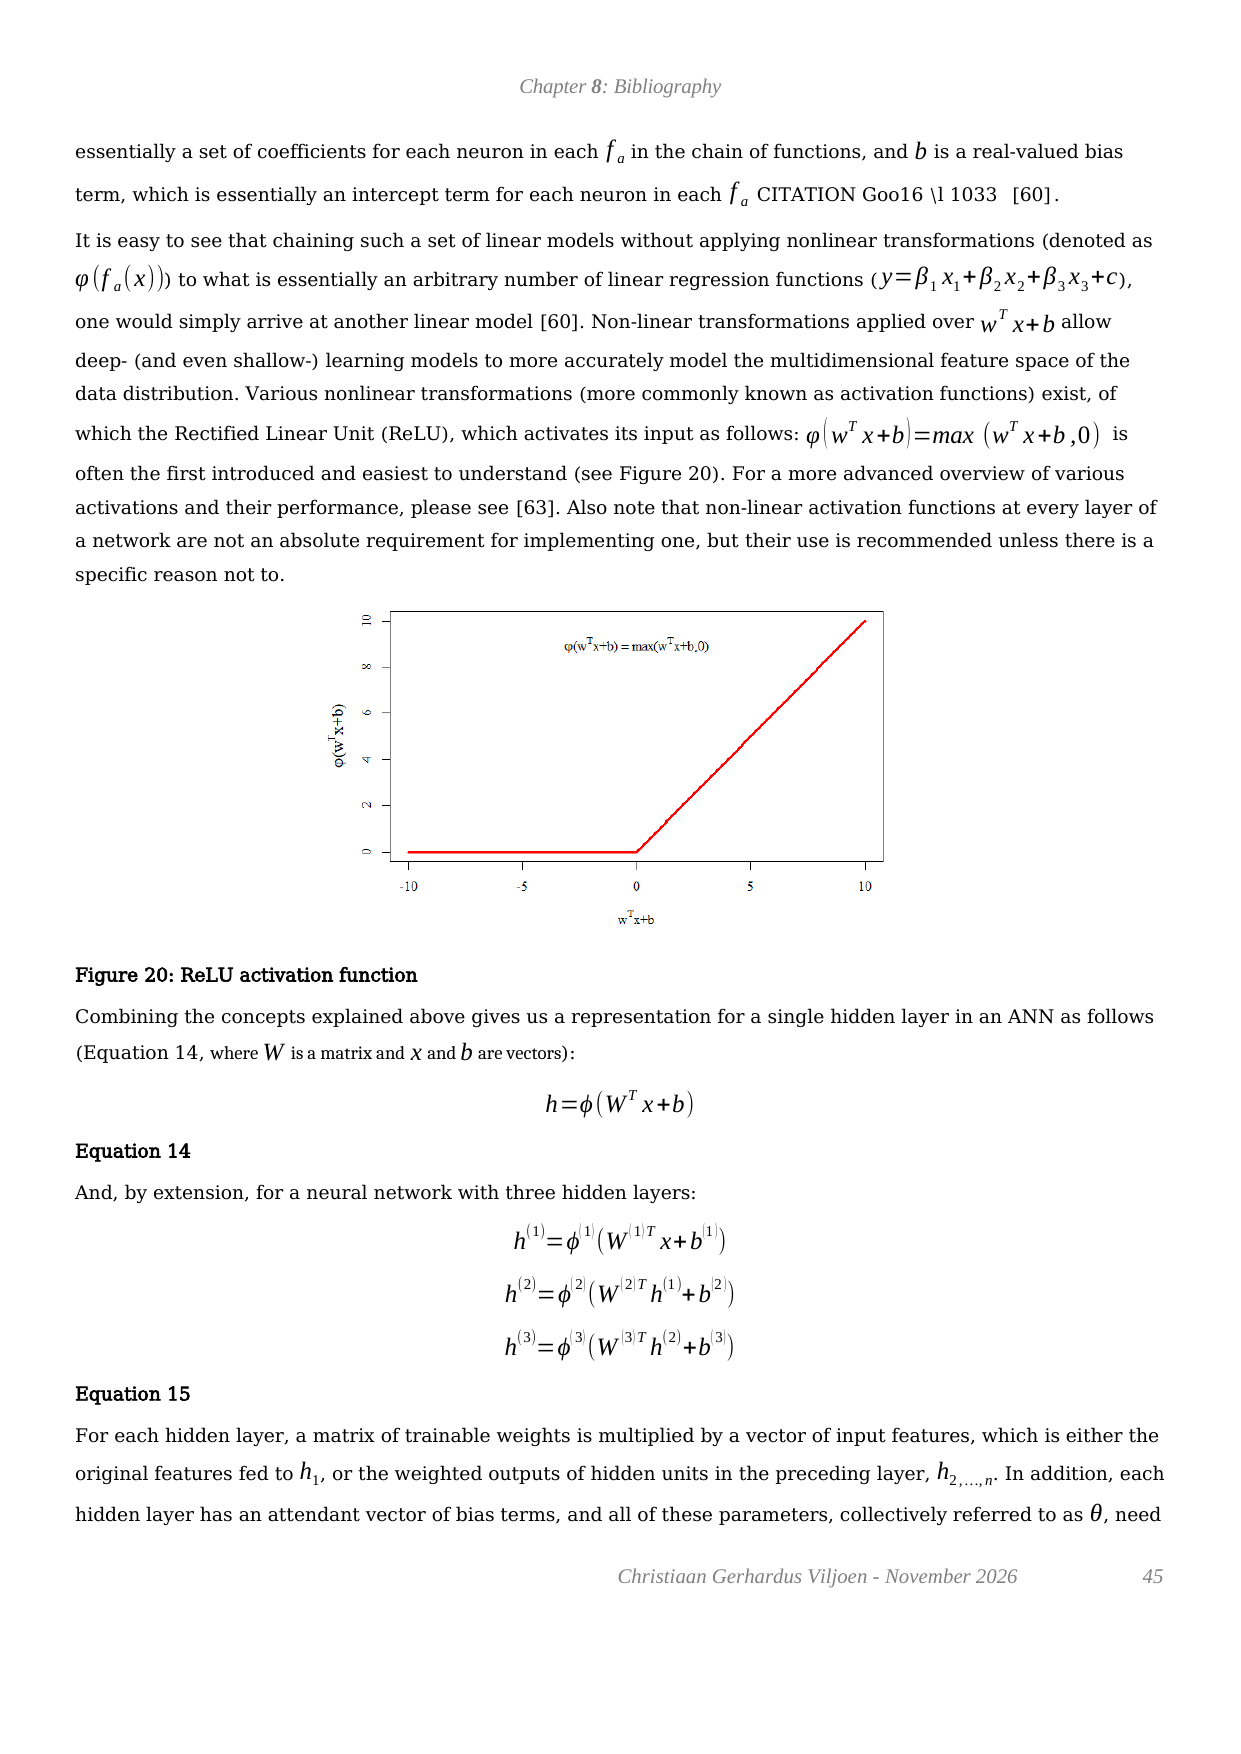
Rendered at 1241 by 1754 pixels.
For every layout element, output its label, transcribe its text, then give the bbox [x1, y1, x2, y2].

text Combining the concepts explained above gives us a representation for a single hidden layer in an ANN as follows (Equation 14, where is a matrix and and are vectors): [75, 1005, 1165, 1066]
text It is easy to see that chaining such a set of linear models without applying nonlinear transformations (denoted as ) to what is essentially an arbitrary number of linear regression functions (), one would simply arrive at another linear model . Non-linear transformations applied over allow deep- (and even shallow-) learning models to more accurately model the multidimensional feature space of the data distribution. Various nonlinear transformations (more commonly known as activation functions) exist, of which the Rectified Linear Unit (ReLU), which activates its input as follows: is often the first introduced and easiest to understand (see Figure 20). For a more advanced overview of various activations and their performance, please see . Also note that non-linear activation functions at every layer of a network are not an absolute requirement for implementing one, but their use is recommended unless there is a specific reason not to. [75, 229, 1165, 585]
text Equation 15 [75, 1382, 1165, 1404]
text Equation 14 [75, 1139, 1165, 1161]
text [75, 1424, 1165, 1528]
text Figure 20: ReLU activation function [75, 963, 1165, 985]
picture [323, 605, 917, 944]
text And, by extension, for a neural network with three hidden layers: [75, 1181, 1165, 1203]
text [75, 135, 1165, 209]
